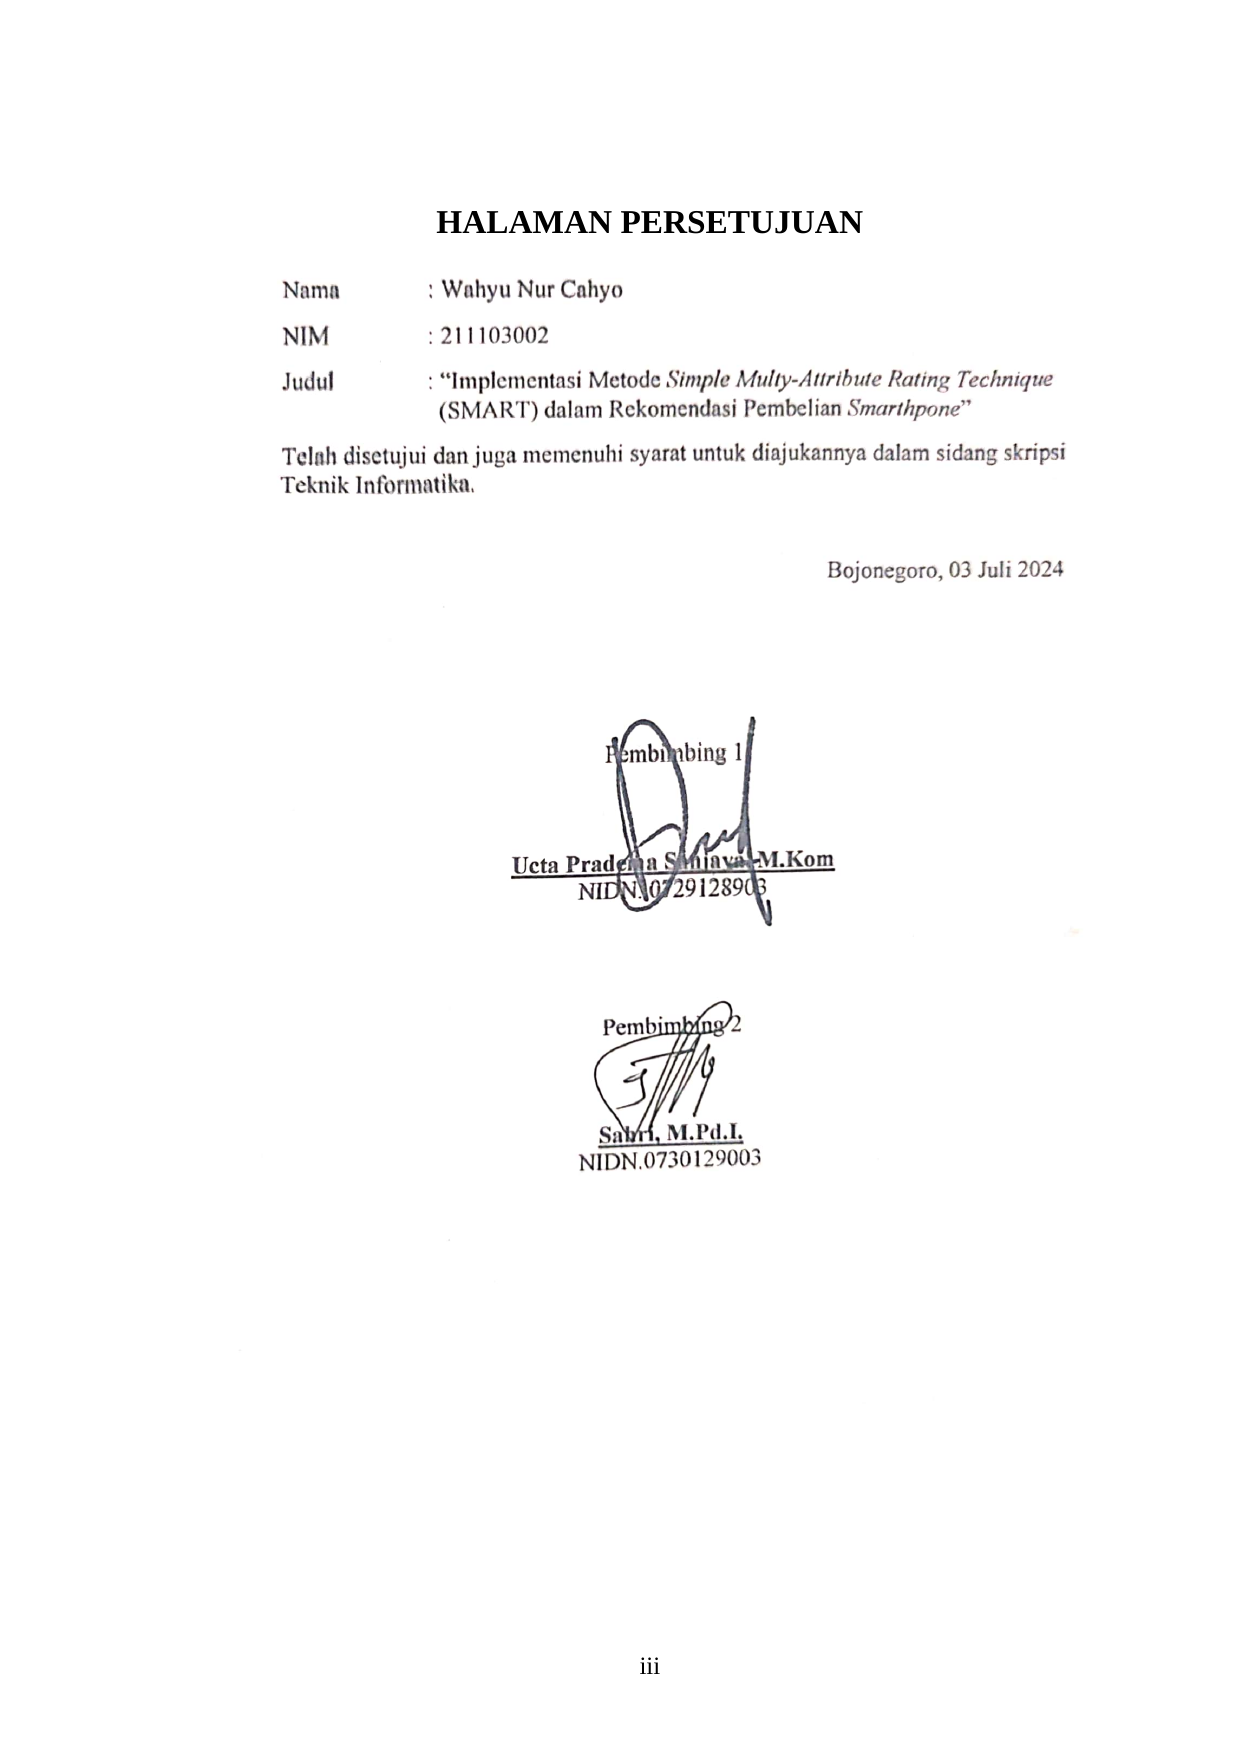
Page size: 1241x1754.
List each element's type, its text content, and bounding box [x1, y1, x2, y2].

picture [234, 237, 1114, 1407]
subtitle HALAMAN PERSETUJUAN [236, 202, 1063, 237]
